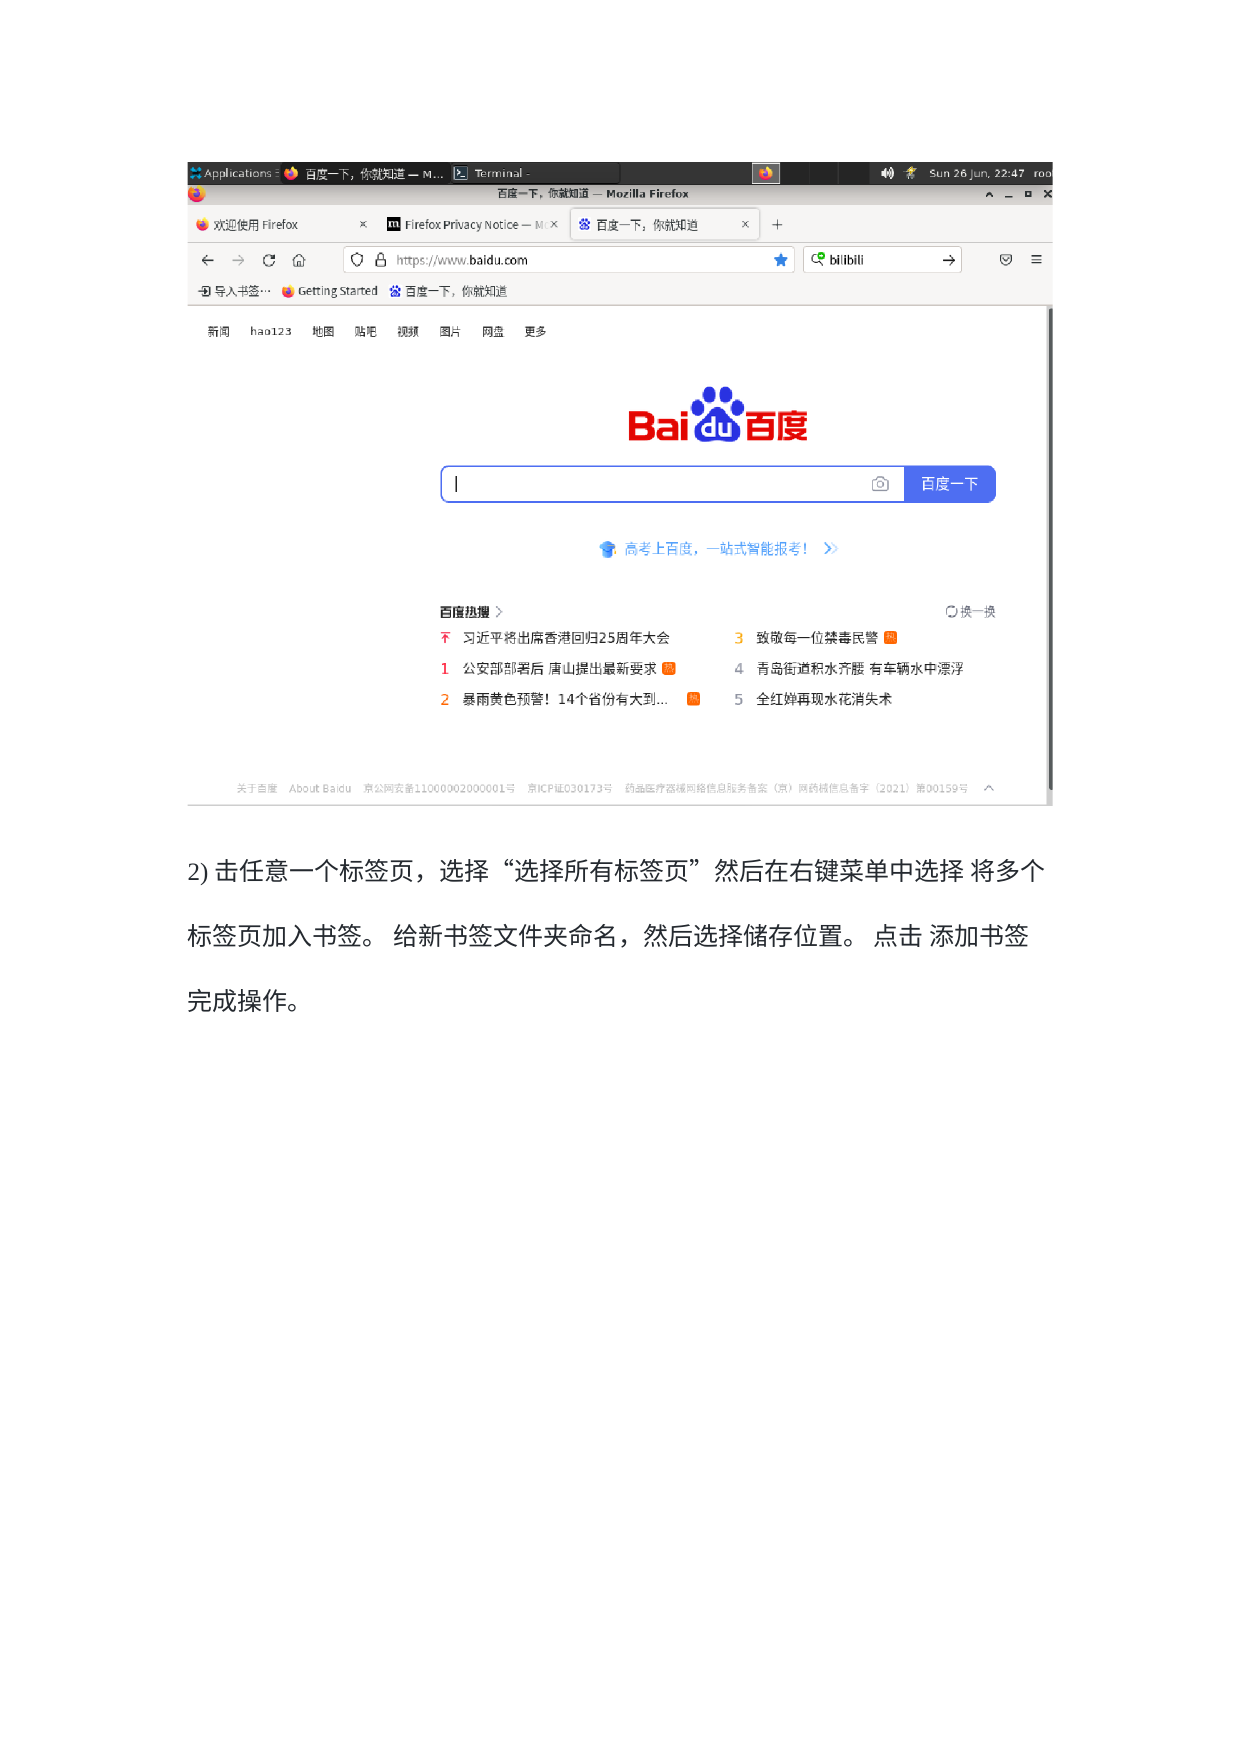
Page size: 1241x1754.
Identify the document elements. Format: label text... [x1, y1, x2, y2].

text 2) 击任意一个标签页，选择“选择所有标签页”然后在右键菜单中选择 将多个标签页加入书签。 给新书签文件夹命名，然后选择储存位置。 点击 添加书签 完成操作。 [187, 837, 1053, 1032]
picture [187, 162, 1053, 806]
